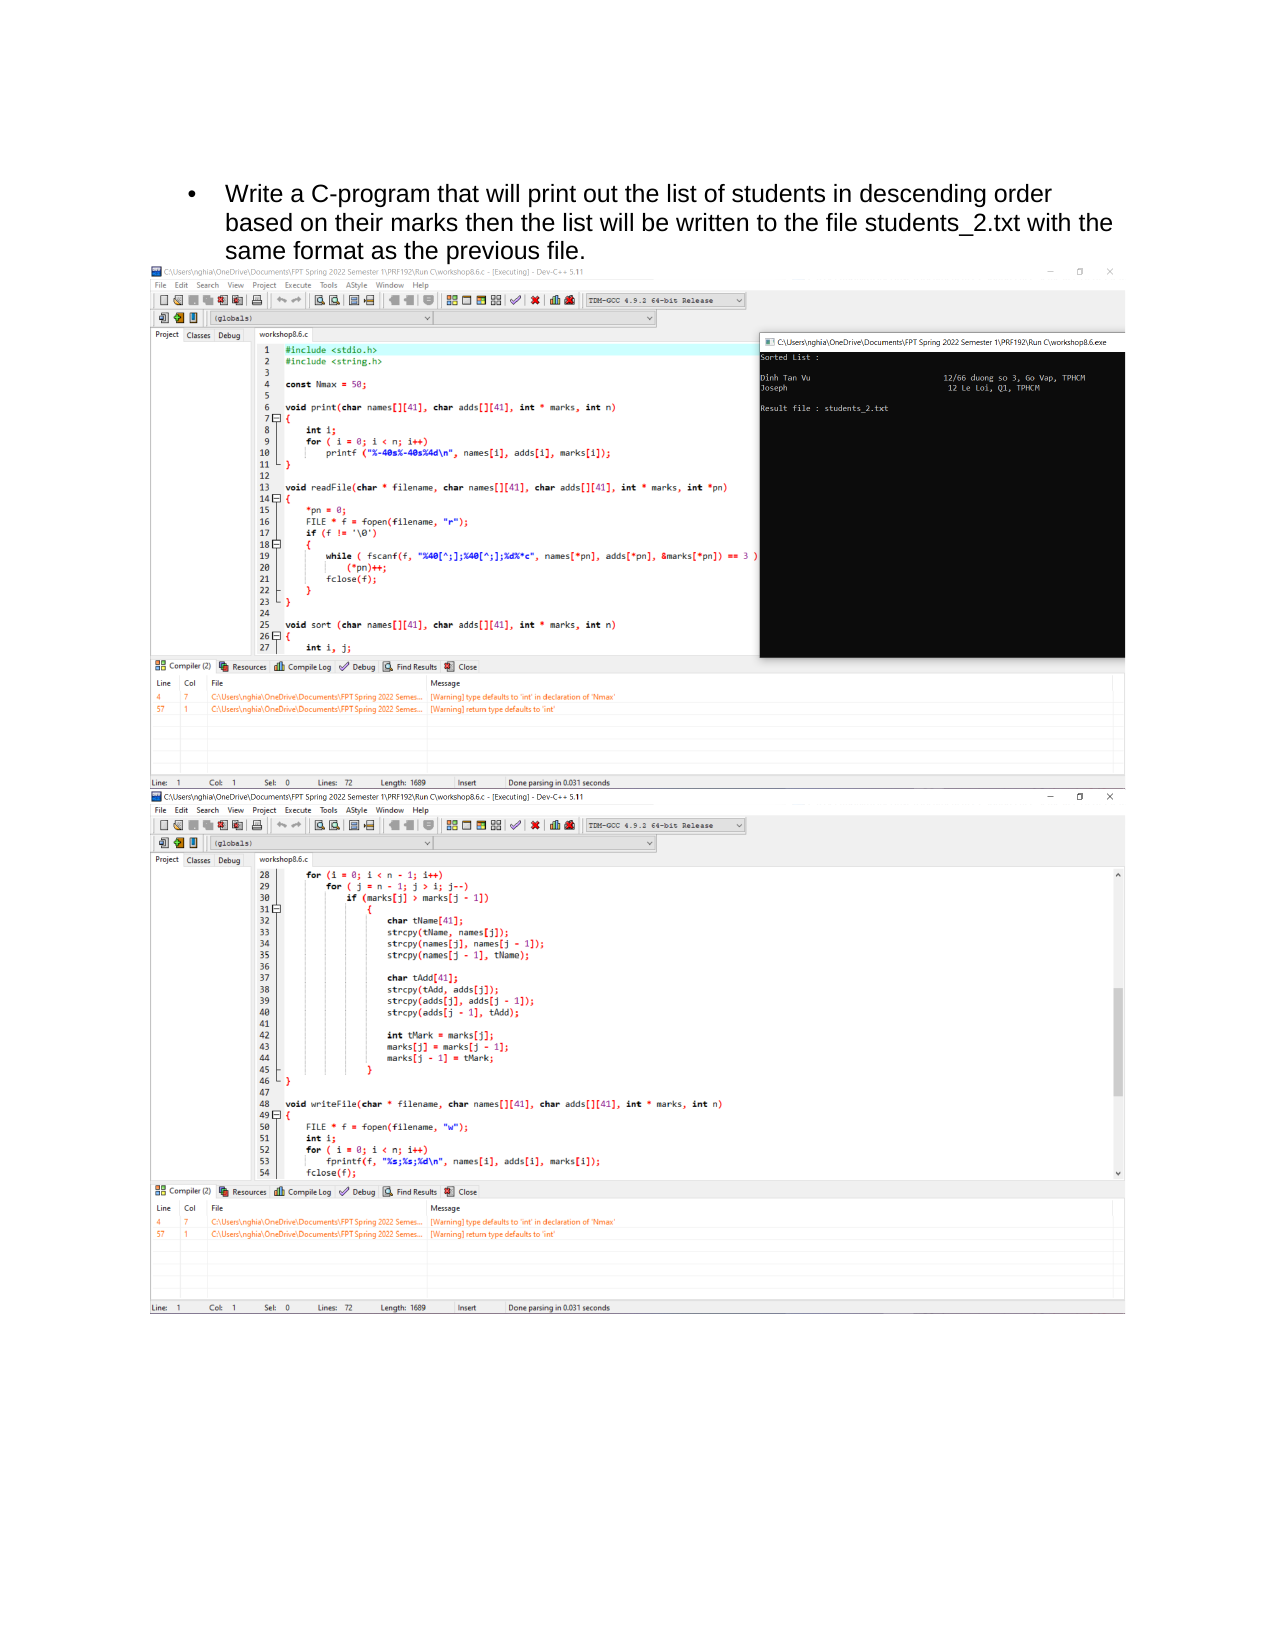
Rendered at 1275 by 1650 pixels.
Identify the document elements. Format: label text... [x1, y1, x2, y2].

list Write a C-program that will print out the list of students in descending order based on their marks then the list will be written to the file students_2.txt with the same format as the previous file. [187, 179, 1125, 265]
picture [150, 265, 1125, 1314]
